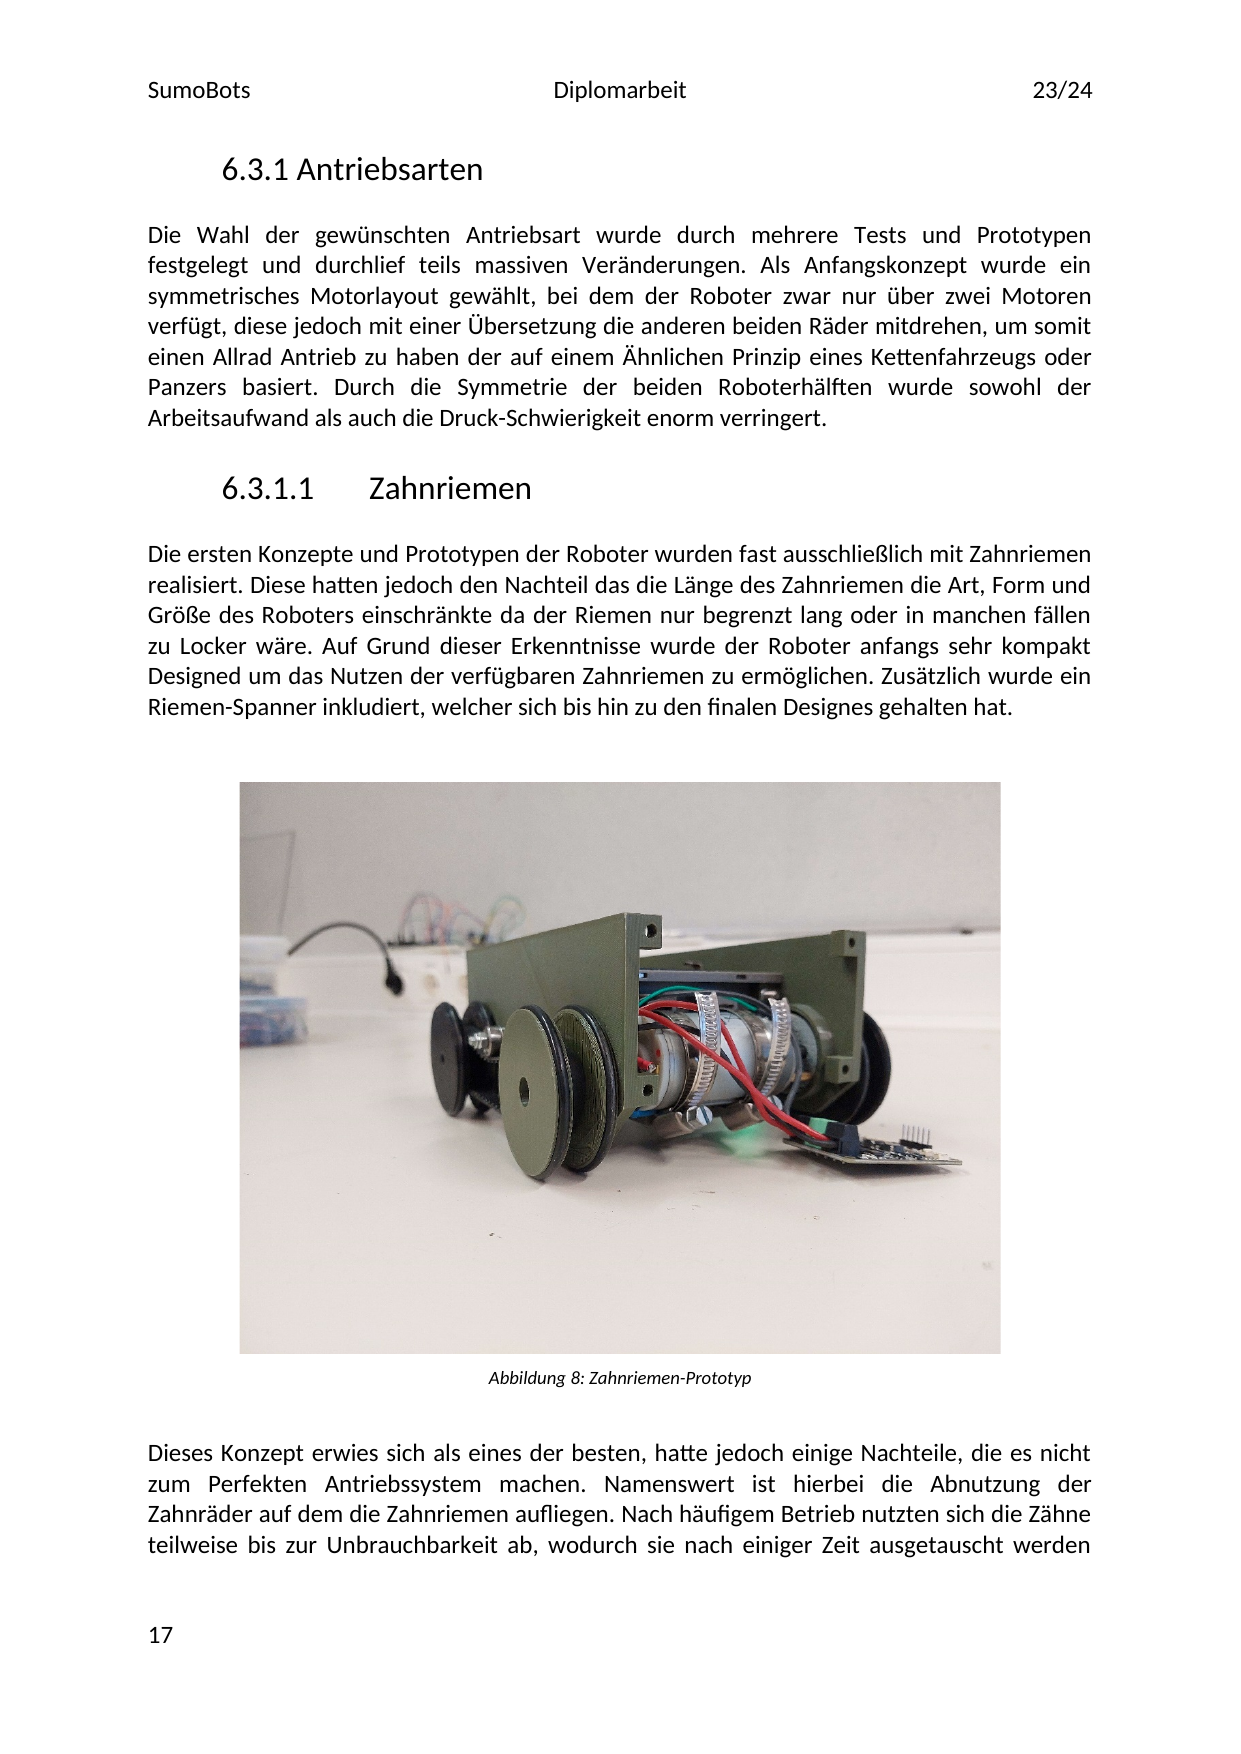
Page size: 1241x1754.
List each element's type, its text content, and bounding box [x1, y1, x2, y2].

picture [239, 782, 1001, 1354]
subtitle Zahnriemen [221, 467, 1093, 508]
text Die ersten Konzepte und Prototypen der Roboter wurden fast ausschließlich mit Zahnriemen realisiert. Diese hatten jedoch den Nachteil das die Länge des Zahnriemen die Art, Form und Größe des Roboters einschränkte da der Riemen nur begrenzt lang oder in manchen fällen zu Locker wäre. Auf Grund dieser Erkenntnisse wurde der Roboter anfangs sehr kompakt Designed um das Nutzen der verfügbaren Zahnriemen zu ermöglichen. Zusätzlich wurde ein Riemen-Spanner inkludiert, welcher sich bis hin zu den finalen Designes gehalten hat. [148, 538, 1093, 722]
subtitle Antriebsarten [221, 148, 1093, 188]
text Die Wahl der gewünschten Antriebsart wurde durch mehrere Tests und Prototypen festgelegt und durchlief teils massiven Veränderungen. Als Anfangskonzept wurde ein symmetrisches Motorlayout gewählt, bei dem der Roboter zwar nur über zwei Motoren verfügt, diese jedoch mit einer Übersetzung die anderen beiden Räder mitdrehen, um somit einen Allrad Antrieb zu haben der auf einem Ähnlichen Prinzip eines Kettenfahrzeugs oder Panzers basiert. Durch die Symmetrie der beiden Roboterhälften wurde sowohl der Arbeitsaufwand als auch die Druck-Schwierigkeit enorm verringert. [148, 219, 1093, 432]
text Abbildung 8: Zahnriemen-Prototyp [148, 1366, 1093, 1389]
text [148, 1437, 1093, 1559]
